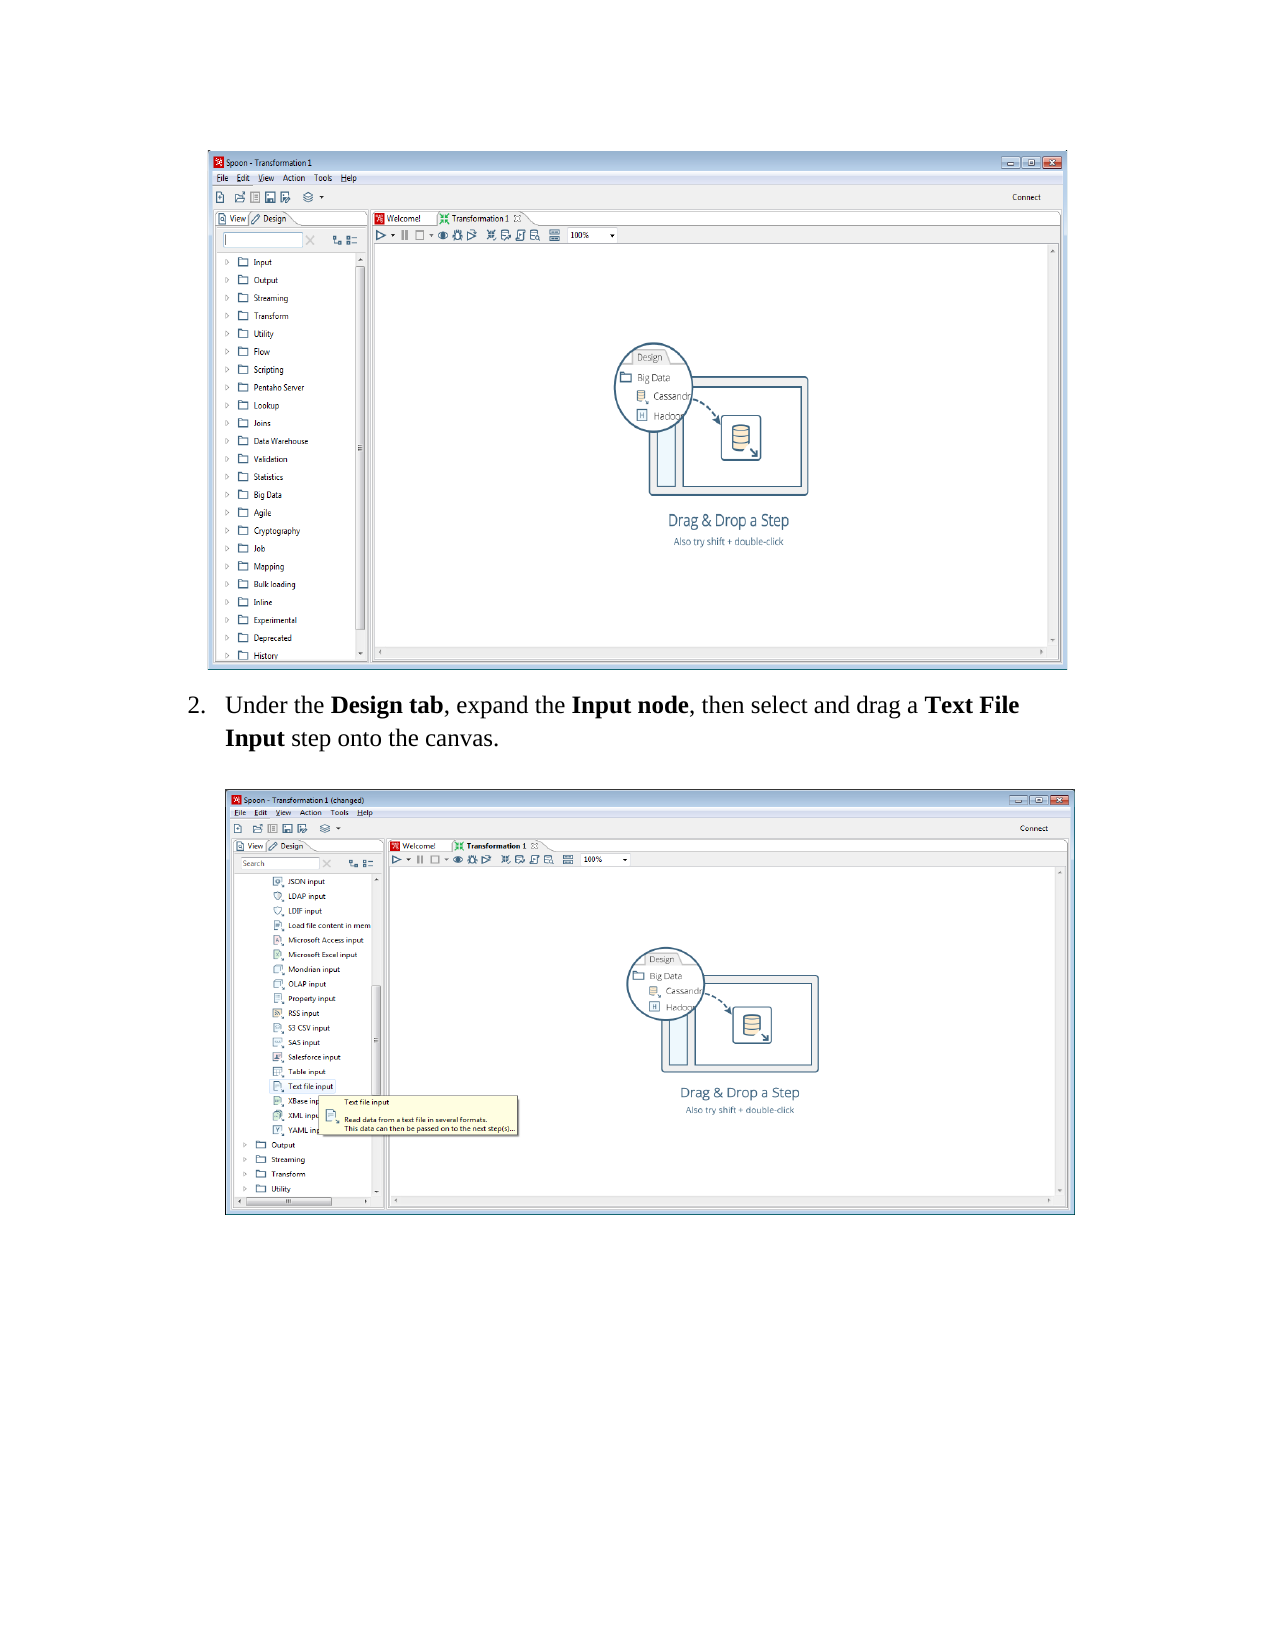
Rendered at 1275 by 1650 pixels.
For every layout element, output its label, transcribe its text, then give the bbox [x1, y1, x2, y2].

picture [225, 789, 1075, 1215]
list Under the Design tab, expand the Input node, then select and drag a Text File Input step onto the canvas. [187, 690, 1125, 752]
picture [207, 150, 1068, 670]
